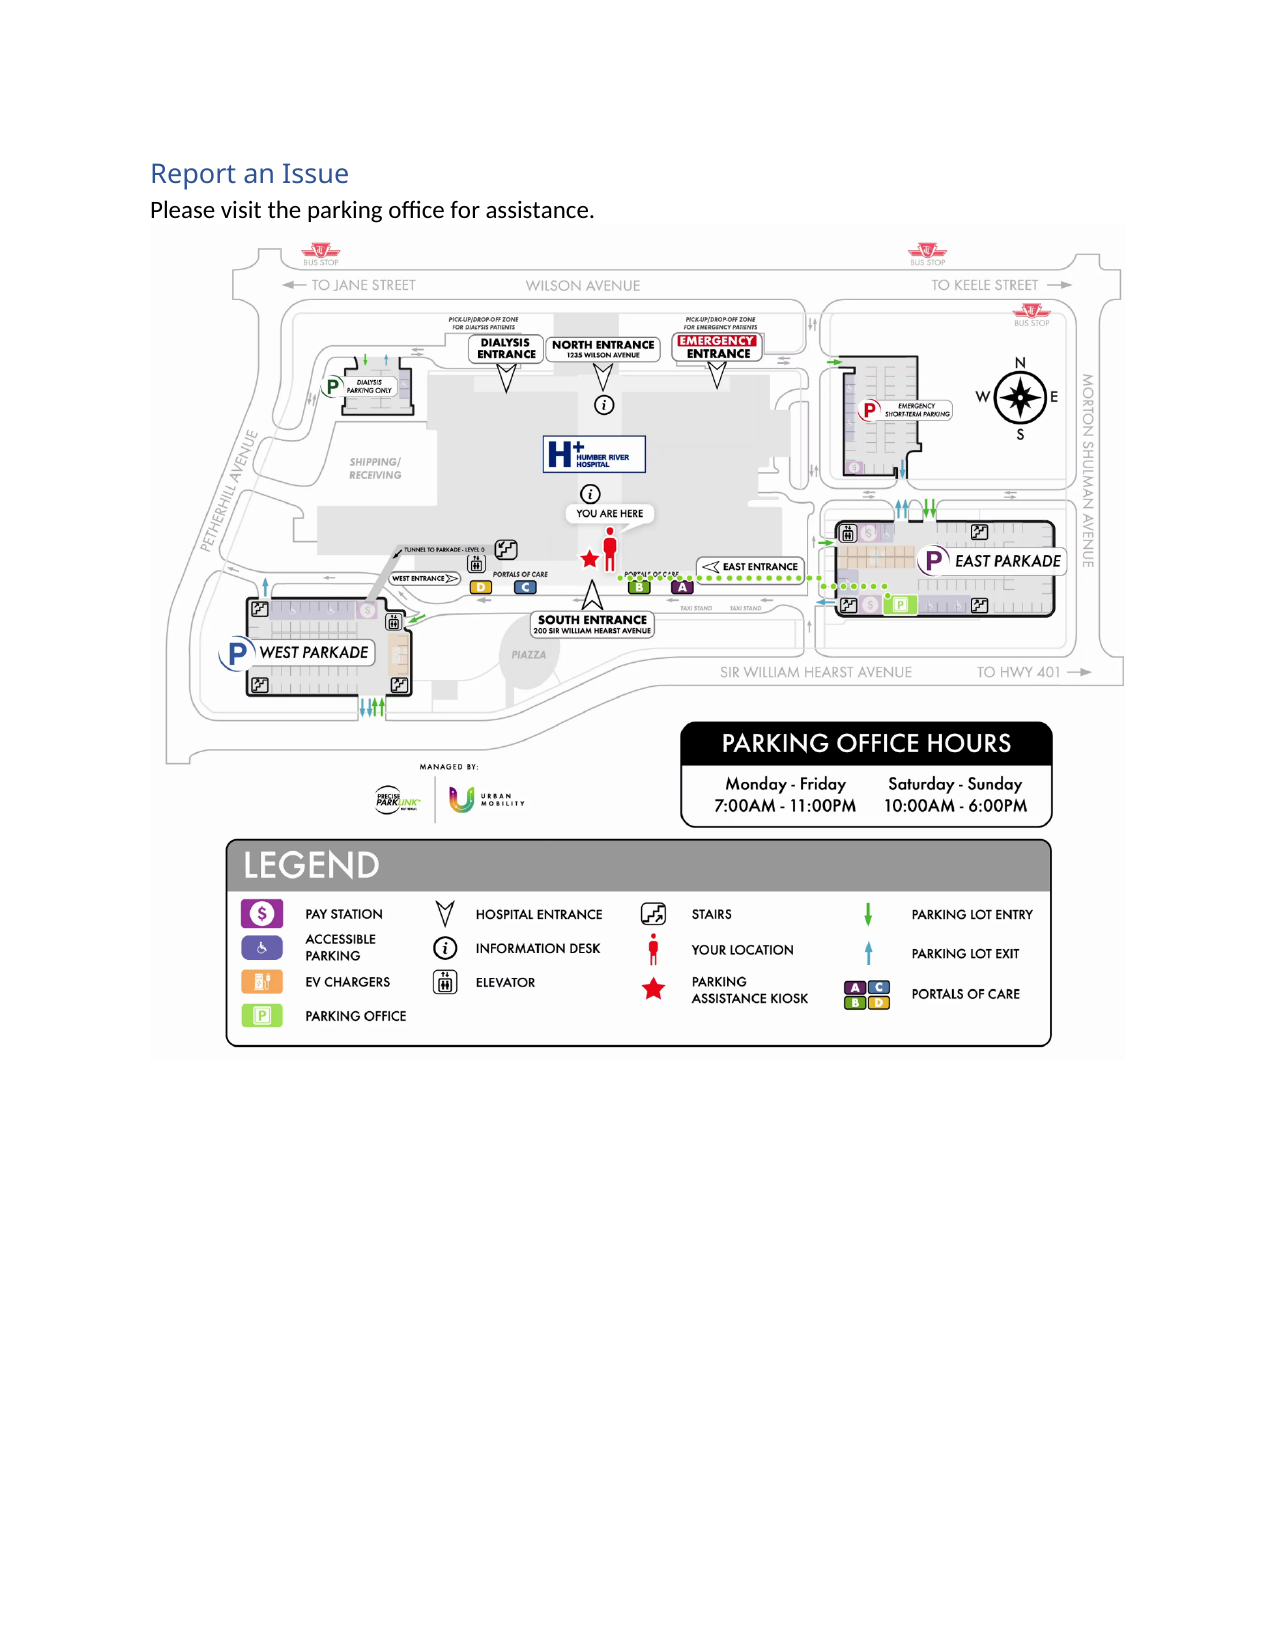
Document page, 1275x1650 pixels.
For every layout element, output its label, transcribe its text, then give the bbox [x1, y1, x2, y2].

picture [150, 224, 1125, 1060]
subtitle Report an Issue [150, 154, 1125, 191]
text Please visit the parking office for assistance. [150, 194, 1125, 224]
